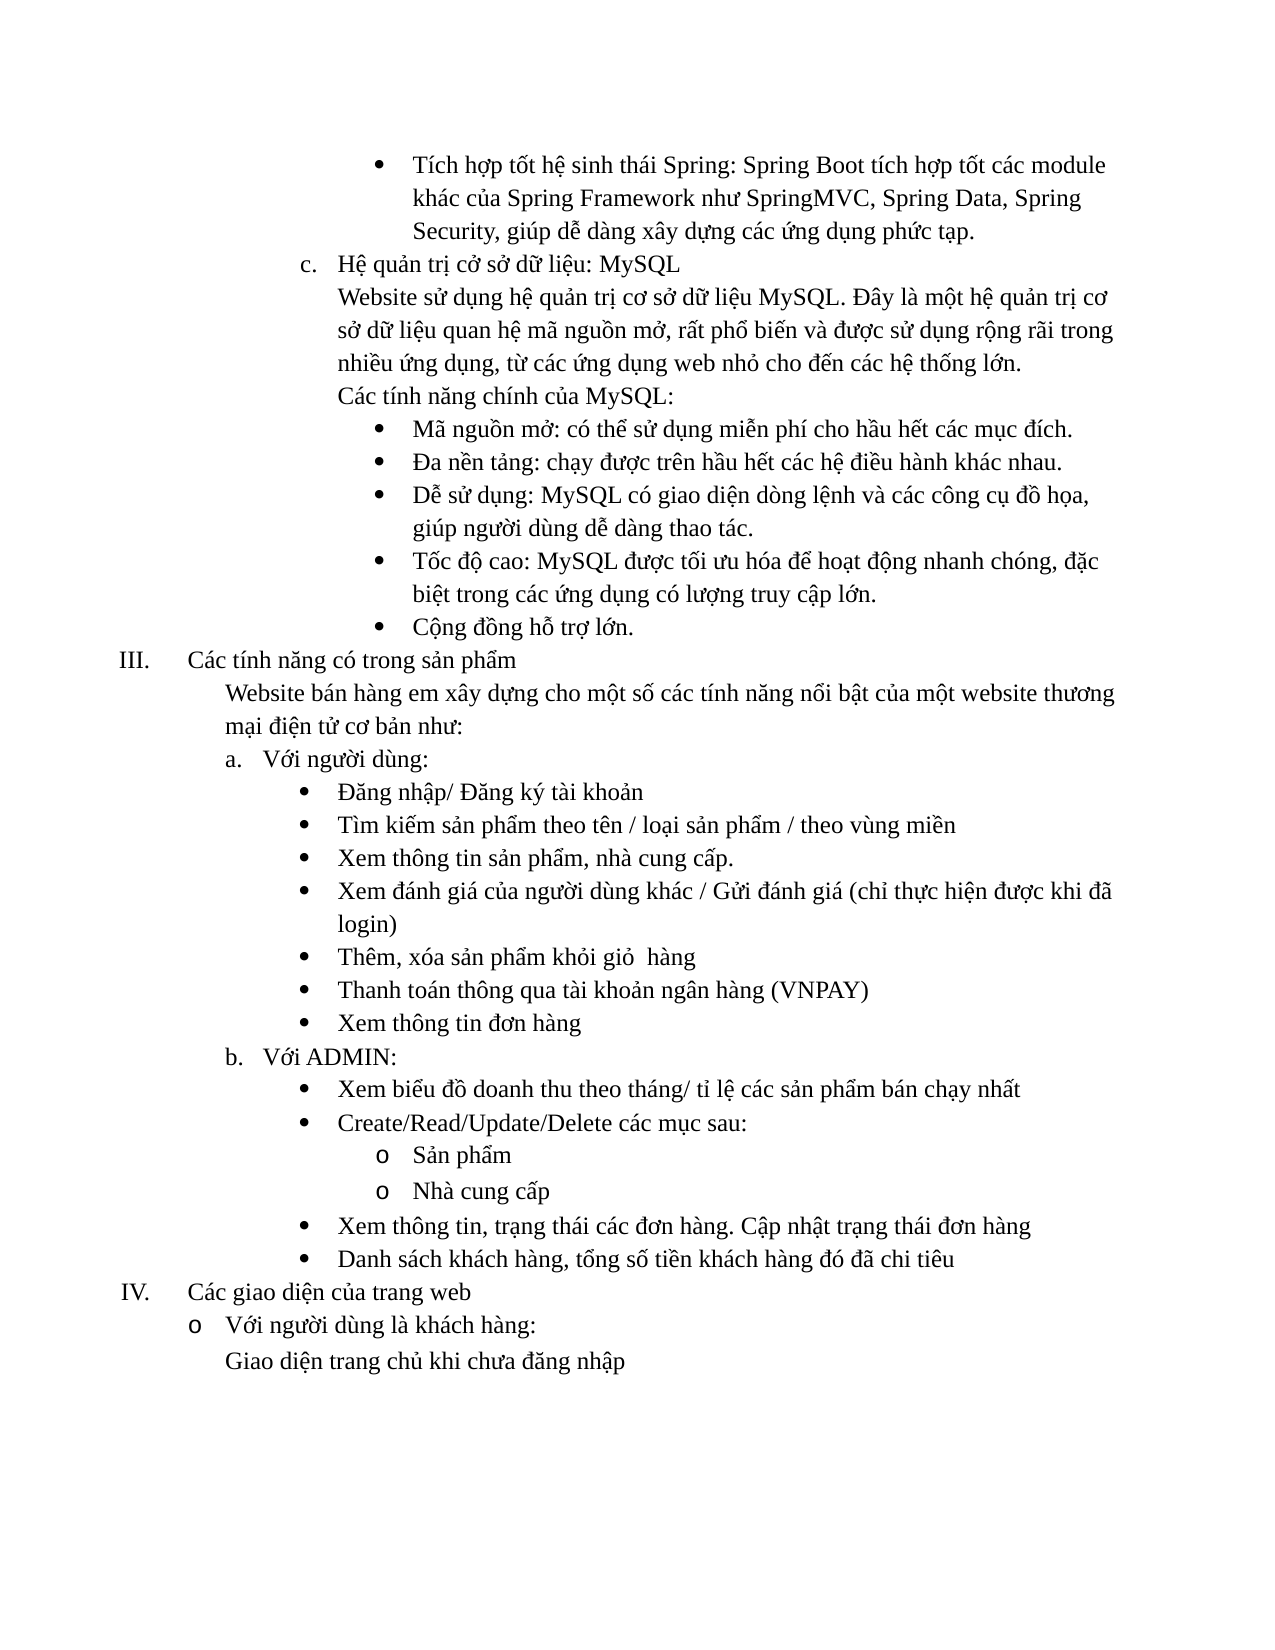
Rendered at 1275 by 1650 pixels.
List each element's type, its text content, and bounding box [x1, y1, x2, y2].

list Cộng đồng hỗ trợ lớn. [375, 612, 1125, 641]
list Create/Read/Update/Delete các mục sau: [300, 1108, 1125, 1136]
list Website sử dụng hệ quản trị cơ sở dữ liệu MySQL. Đây là một hệ quản trị cơ sở dữ liệu quan hệ mã nguồn mở, rất phổ biến và được sử dụng rộng rãi trong nhiều ứng dụng, từ các ứng dụng web nhỏ cho đến các hệ thống lớn. [337, 282, 1125, 377]
list Đa nền tảng: chạy được trên hầu hết các hệ điều hành khác nhau. [375, 447, 1125, 476]
list Đăng nhập/ Đăng ký tài khoản [300, 777, 1125, 806]
list Mã nguồn mở: có thể sử dụng miễn phí cho hầu hết các mục đích. [375, 414, 1125, 443]
list Nhà cung cấp [375, 1176, 1125, 1207]
list Xem thông tin sản phẩm, nhà cung cấp. [300, 843, 1125, 872]
list Xem thông tin, trạng thái các đơn hàng. Cập nhật trạng thái đơn hàng [300, 1211, 1125, 1240]
list Với ADMIN: [225, 1042, 1125, 1070]
list Các tính năng chính của MySQL: [337, 381, 1125, 410]
list Giao diện trang chủ khi chưa đăng nhập [225, 1346, 1125, 1375]
list Xem biểu đồ doanh thu theo tháng/ tỉ lệ các sản phẩm bán chạy nhất [300, 1074, 1125, 1103]
list Thanh toán thông qua tài khoản ngân hàng (VNPAY) [300, 976, 1125, 1004]
list Dễ sử dụng: MySQL có giao diện dòng lệnh và các công cụ đồ họa, giúp người dùng dễ dàng thao tác. [375, 480, 1125, 542]
list Các tính năng có trong sản phẩm [150, 645, 1125, 674]
list Xem thông tin đơn hàng [300, 1008, 1125, 1037]
list Xem đánh giá của người dùng khác / Gửi đánh giá (chỉ thực hiện được khi đã login) [300, 876, 1125, 938]
list Với người dùng là khách hàng: [187, 1311, 1125, 1341]
list Tìm kiếm sản phẩm theo tên / loại sản phẩm / theo vùng miền [300, 810, 1125, 839]
list Sản phẩm [375, 1141, 1125, 1171]
list Tích hợp tốt hệ sinh thái Spring: Spring Boot tích hợp tốt các module khác của Spring Framework như SpringMVC, Spring Data, Spring Security, giúp dễ dàng xây dựng các ứng dụng phức tạp. [375, 150, 1125, 245]
list Thêm, xóa sản phẩm khỏi giỏ hàng [300, 942, 1125, 971]
list Với người dùng: [225, 744, 1125, 773]
list Website bán hàng em xây dựng cho một số các tính năng nổi bật của một website thương mại điện tử cơ bản như: [225, 678, 1125, 740]
list Danh sách khách hàng, tổng số tiền khách hàng đó đã chi tiêu [300, 1244, 1125, 1273]
list Tốc độ cao: MySQL được tối ưu hóa để hoạt động nhanh chóng, đặc biệt trong các ứng dụng có lượng truy cập lớn. [375, 546, 1125, 608]
list Các giao diện của trang web [150, 1277, 1125, 1306]
list Hệ quản trị cở sở dữ liệu: MySQL [300, 249, 1125, 278]
